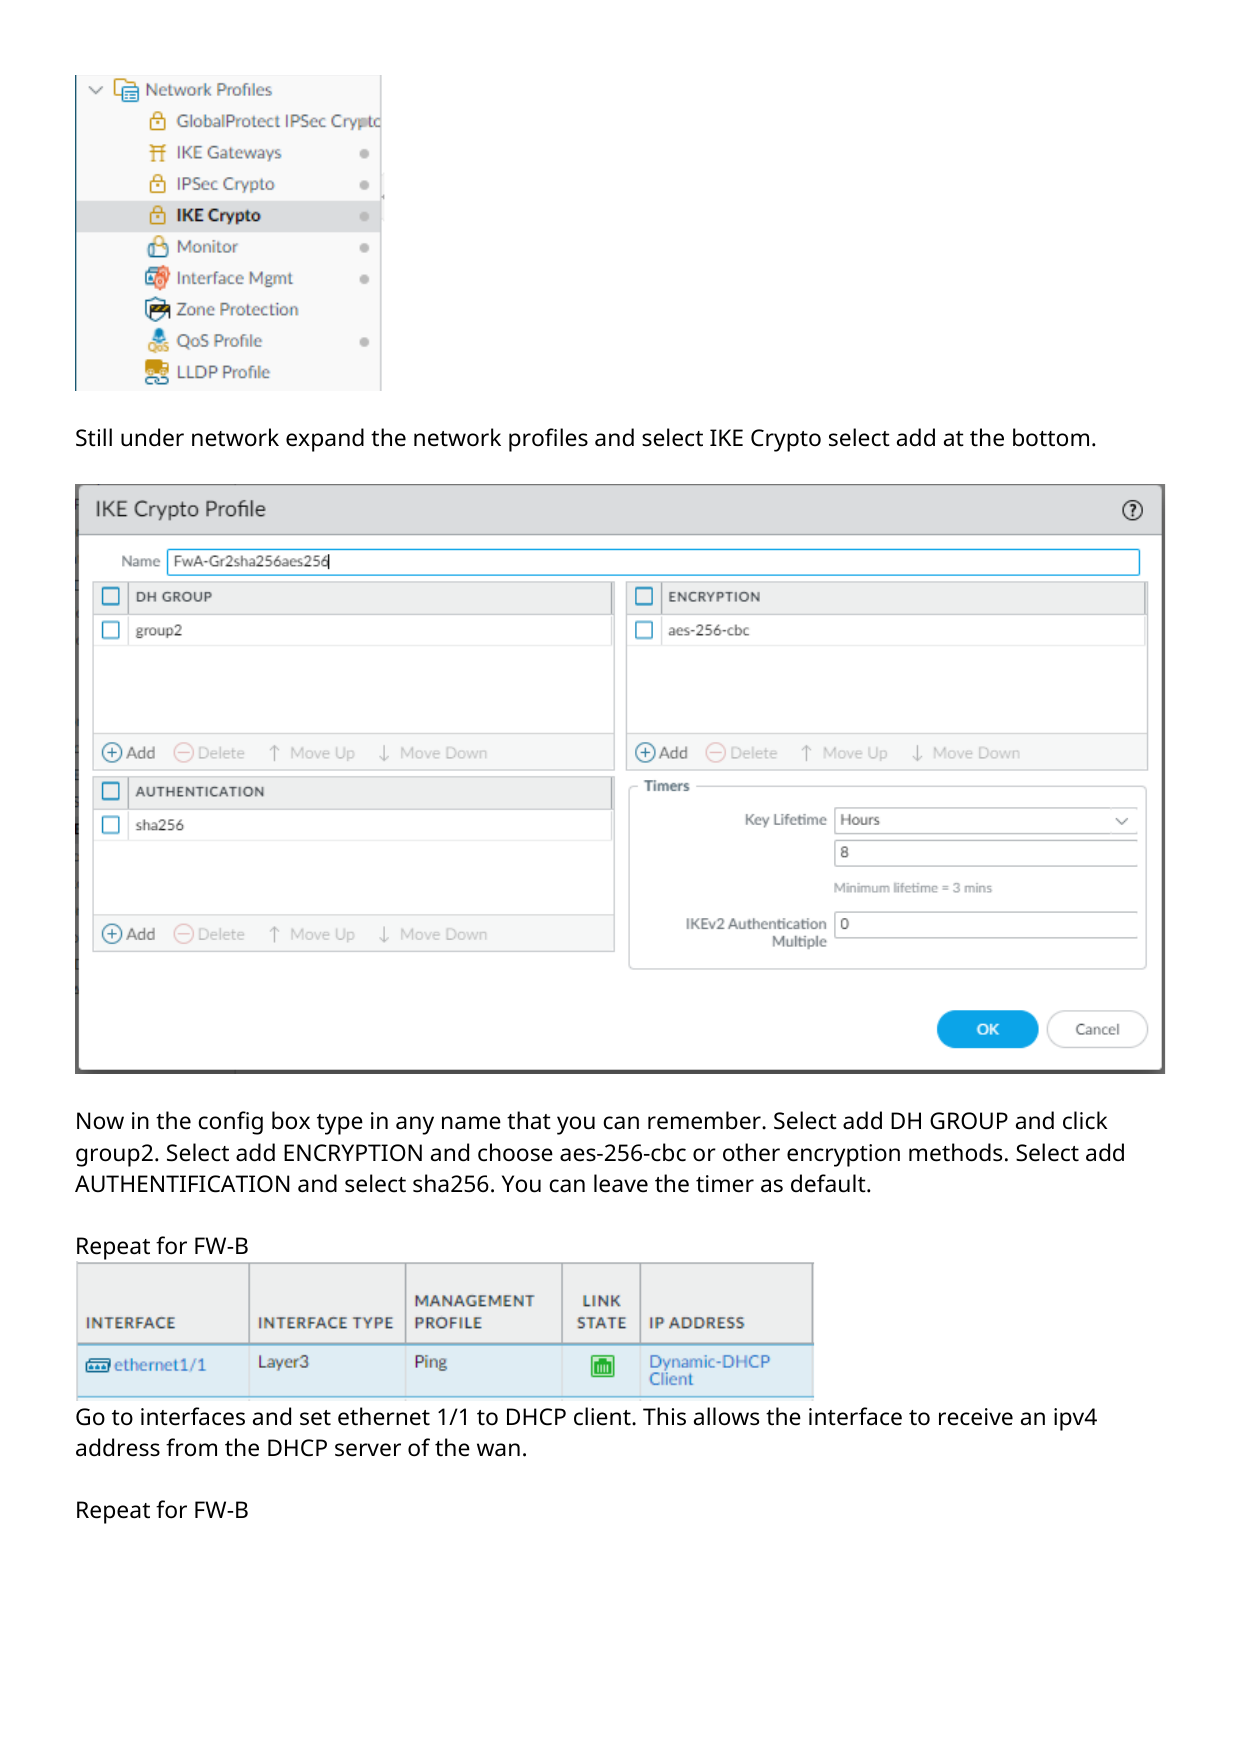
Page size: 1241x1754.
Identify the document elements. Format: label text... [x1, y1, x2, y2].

picture [75, 484, 1166, 1074]
text Repeat for FW-B [75, 1230, 1165, 1262]
picture [75, 1261, 815, 1401]
text Still under network expand the network profiles and select IKE Crypto select add at the bottom. [75, 422, 1165, 453]
text Repeat for FW-B [75, 1494, 1165, 1526]
picture [75, 75, 385, 391]
text Now in the config box type in any name that you can remember. Select add DH GROUP and click group2. Select add ENCRYPTION and choose aes-256-cbc or other encryption methods. Select add AUTHENTIFICATION and select sha256. You can leave the timer as default. [75, 1105, 1165, 1199]
text Go to interfaces and set ethernet 1/1 to DHCP client. This allows the interface to receive an ipv4 address from the DHCP server of the wan. [75, 1401, 1165, 1463]
